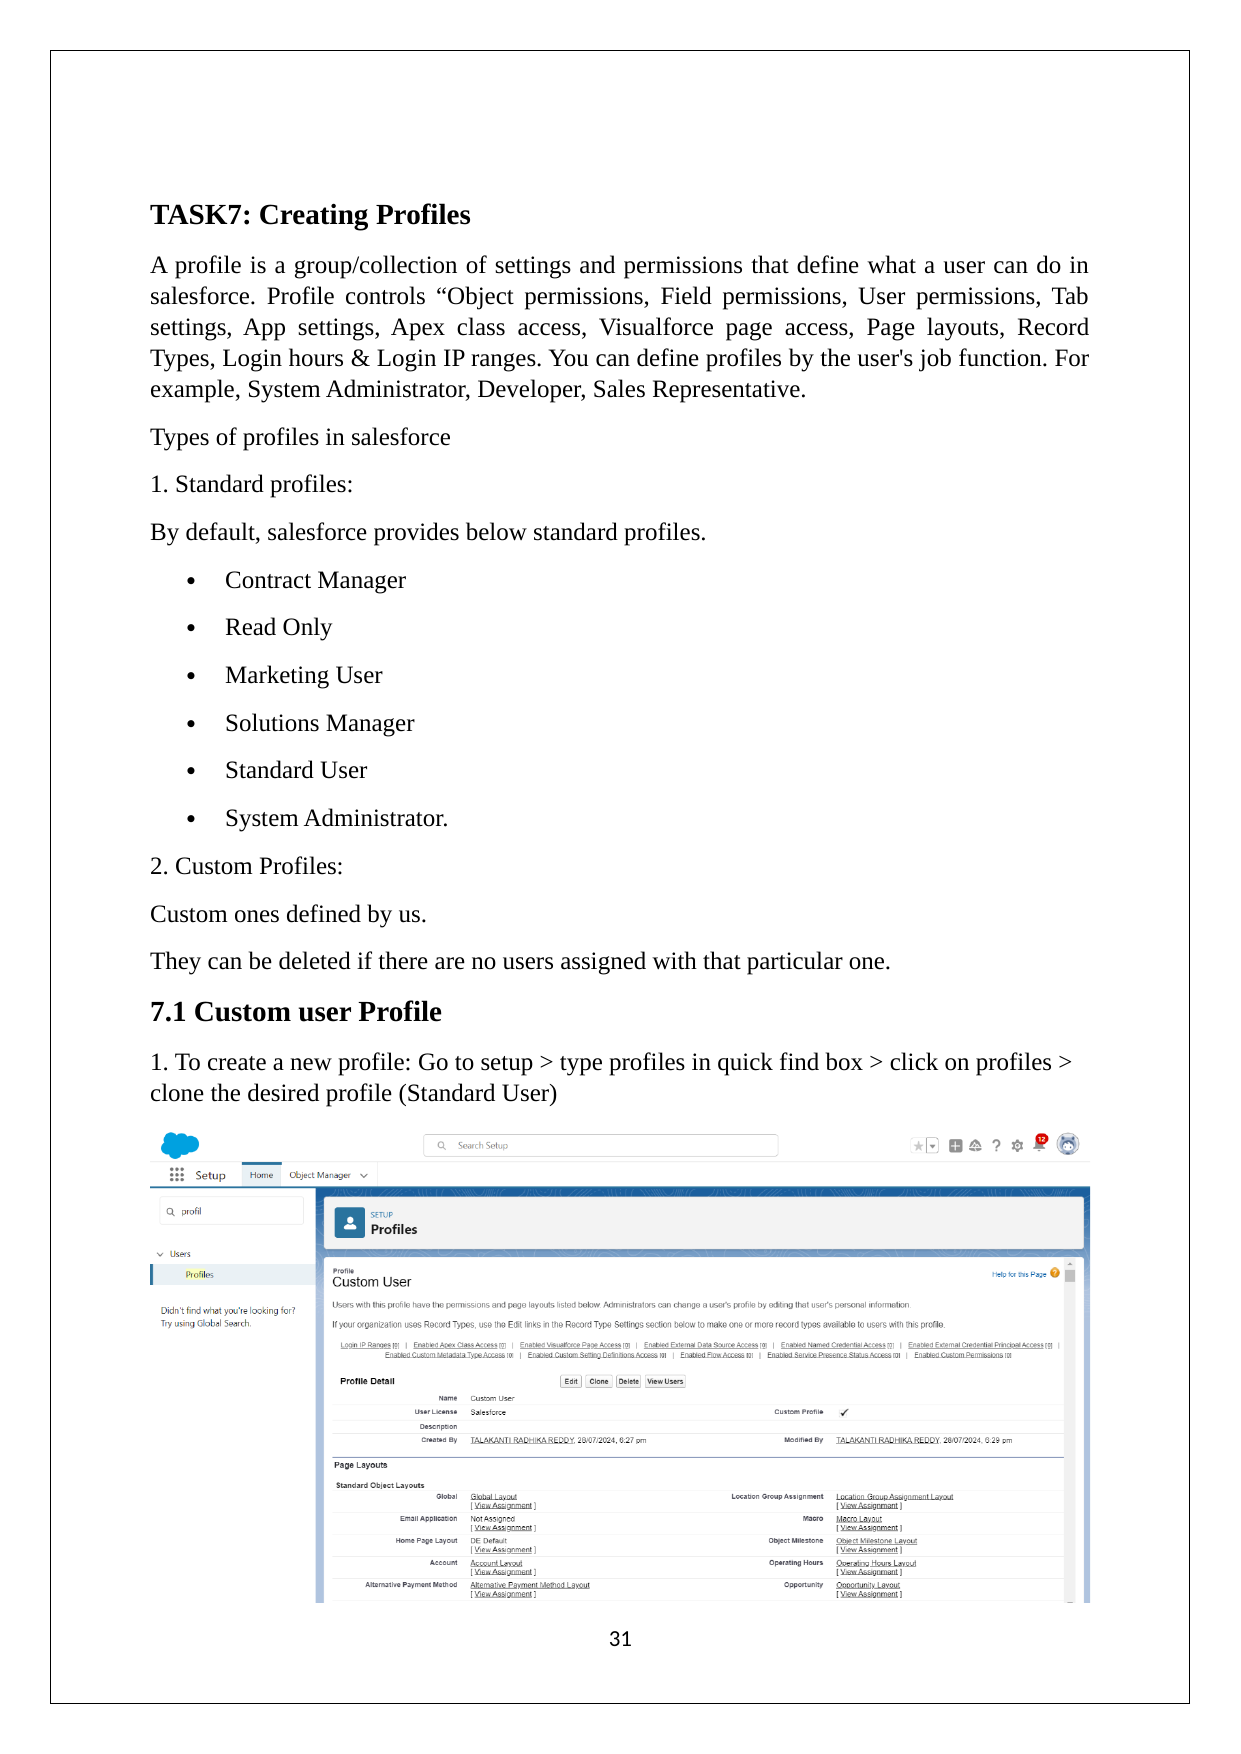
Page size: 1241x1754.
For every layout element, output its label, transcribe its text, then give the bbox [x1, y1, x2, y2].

list Marketing User [187, 660, 1090, 689]
list Contract Manager [187, 565, 1090, 593]
text Custom ones defined by us. [150, 899, 1090, 927]
list System Administrator. [187, 803, 1090, 832]
list Standard User [187, 756, 1090, 784]
picture [150, 1130, 1091, 1603]
text 1. Standard profiles: [150, 469, 1090, 498]
text A profile is a group/collection of settings and permissions that define what a user can do in salesforce. Profile controls “Object permissions, Field permissions, User permissions, Tab settings, App settings, Apex class access, Visualforce page access, Page layouts, Record Types, Login hours & Login IP ranges. You can define profiles by the user's job function. For example, System Administrator, Developer, Sales Representative. [150, 250, 1090, 403]
text Types of profiles in salesforce [150, 422, 1090, 450]
list Solutions Manager [187, 708, 1090, 737]
list Read Only [187, 612, 1090, 641]
text 7.1 Custom user Profile [150, 994, 1090, 1028]
text By default, salesforce provides below standard profiles. [150, 517, 1090, 546]
text They can be deleted if there are no users assigned with that particular one. [150, 946, 1090, 975]
text TASK7: Creating Profiles [150, 197, 1090, 230]
text 2. Custom Profiles: [150, 851, 1090, 880]
text 1. To create a new profile: Go to setup > type profiles in quick find box > click on profiles > clone the desired profile (Standard User) [150, 1047, 1090, 1107]
